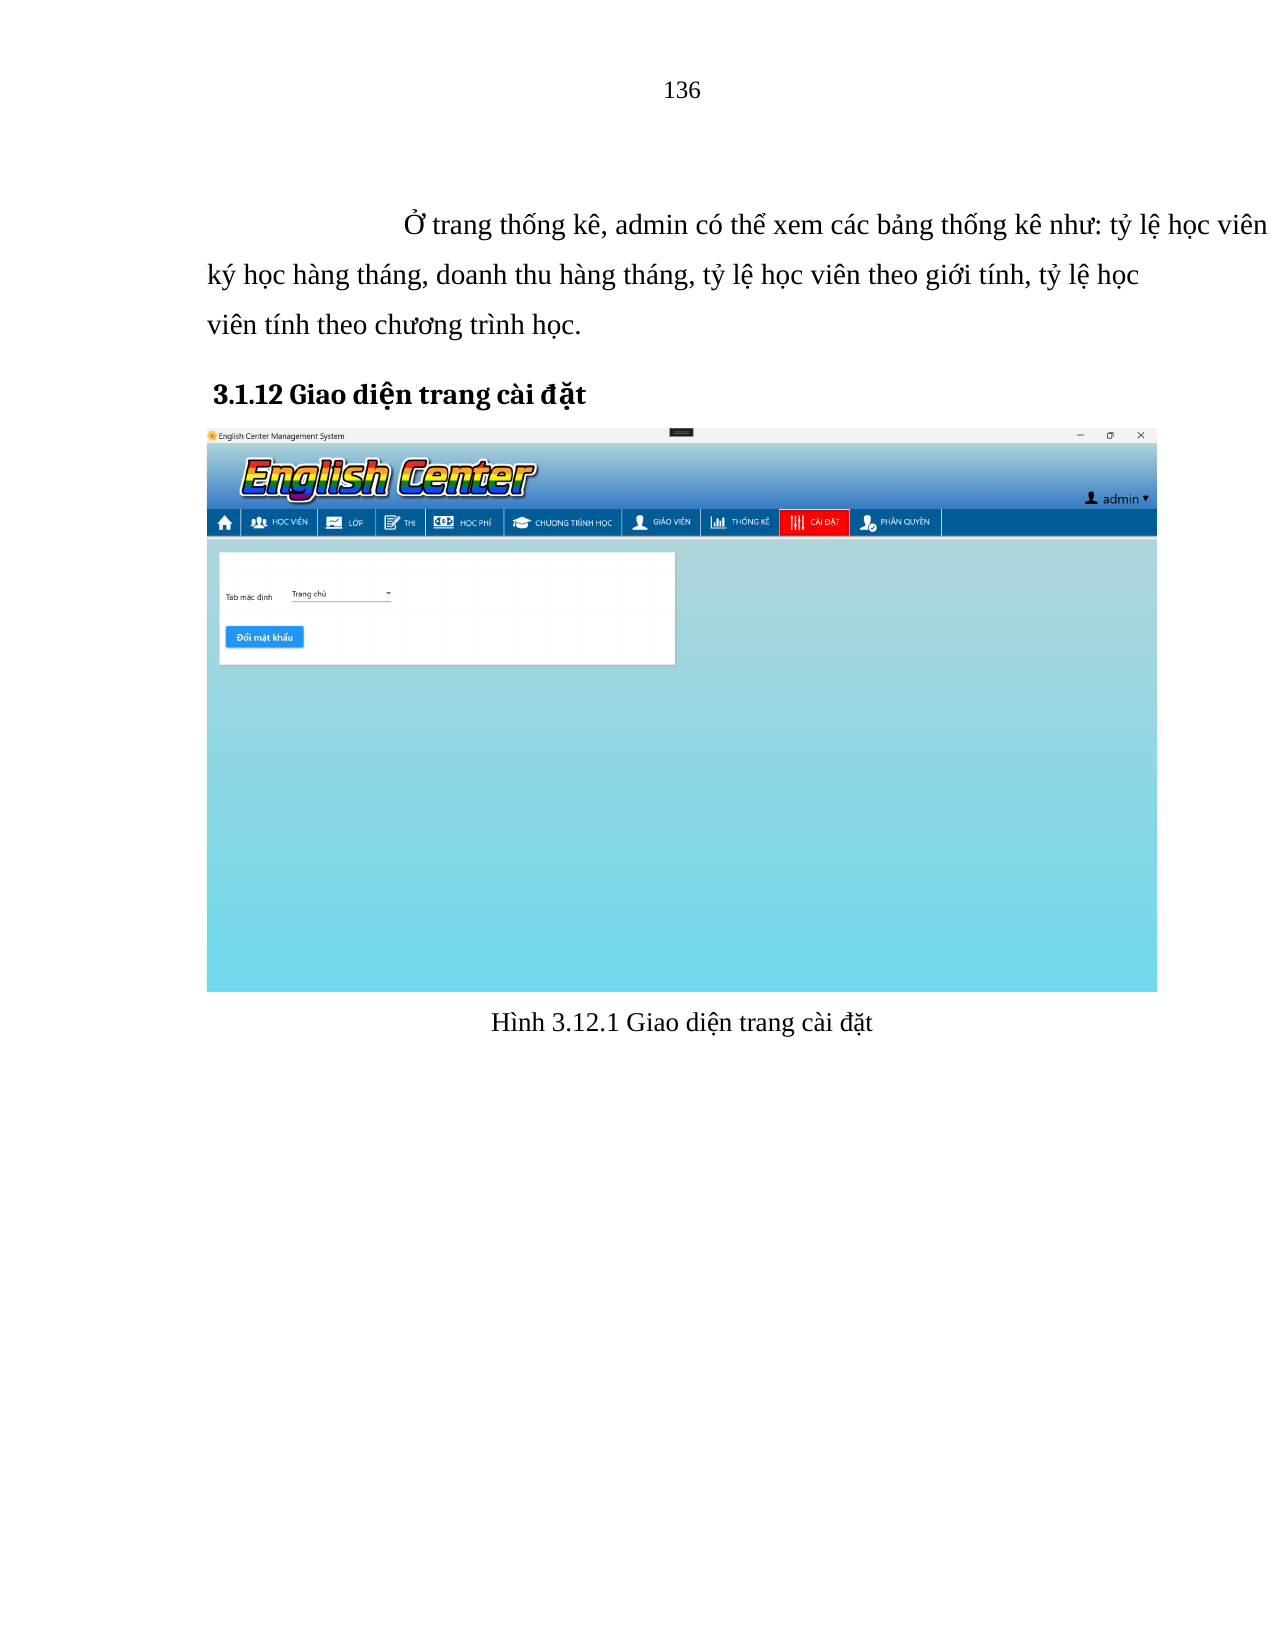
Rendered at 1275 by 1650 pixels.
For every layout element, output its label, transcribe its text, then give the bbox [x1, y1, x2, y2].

text Ở trang thống kê, admin có thể xem các bảng thống kê như: tỷ lệ học viên đăng ký học hàng tháng, doanh thu hàng tháng, tỷ lệ học viên theo giới tính, tỷ lệ học viên tính theo chương trình học. [207, 207, 1157, 341]
picture [206, 428, 1157, 992]
text Hình 3.12.1 Giao diện trang cài đặt [207, 1006, 1157, 1037]
subtitle 3.1.12 Giao diện trang cài đặt [207, 378, 1157, 412]
